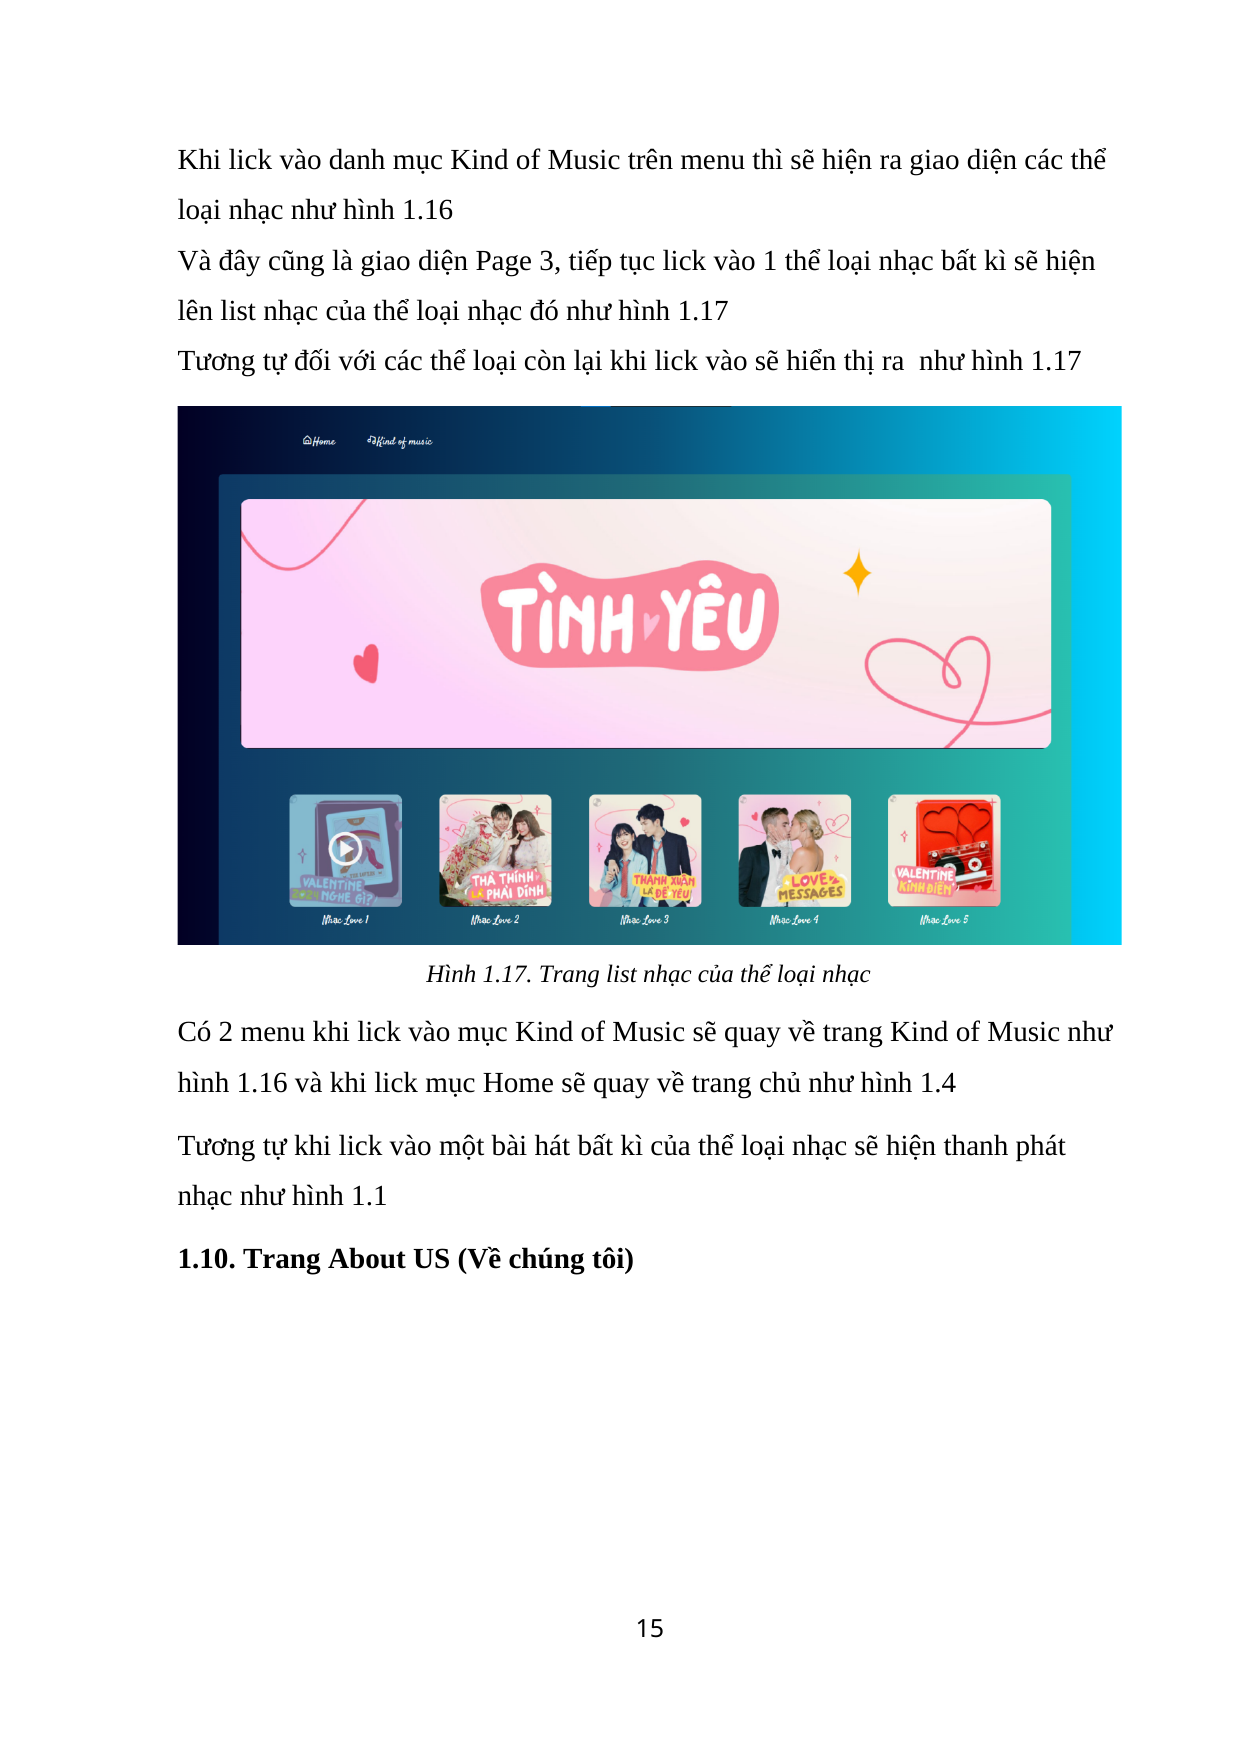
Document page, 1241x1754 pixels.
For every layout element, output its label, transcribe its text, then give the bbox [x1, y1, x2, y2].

text 1.10. Trang About US (Về chúng tôi) [177, 1241, 1122, 1274]
text Có 2 menu khi lick vào mục Kind of Music sẽ quay về trang Kind of Music như hình 1.16 và khi lick mục Home sẽ quay về trang chủ như hình 1.4 [177, 1014, 1122, 1098]
text Hình 1.17. Trang list nhạc của thể loại nhạc [177, 945, 1122, 988]
picture [177, 406, 1122, 945]
text Khi lick vào danh mục Kind of Music trên menu thì sẽ hiện ra giao diện các thể loại nhạc như hình 1.16 Và đây cũng là giao diện Page 3, tiếp tục lick vào 1 thể loại nhạc bất kì sẽ hiện lên list nhạc của thể loại nhạc đó như hình 1.17 Tương tự đối với các thể loại còn lại khi lick vào sẽ hiển thị ra như hình 1.17 [177, 142, 1122, 377]
text Tương tự khi lick vào một bài hát bất kì của thể loại nhạc sẽ hiện thanh phát nhạc như hình 1.1 [177, 1128, 1122, 1211]
